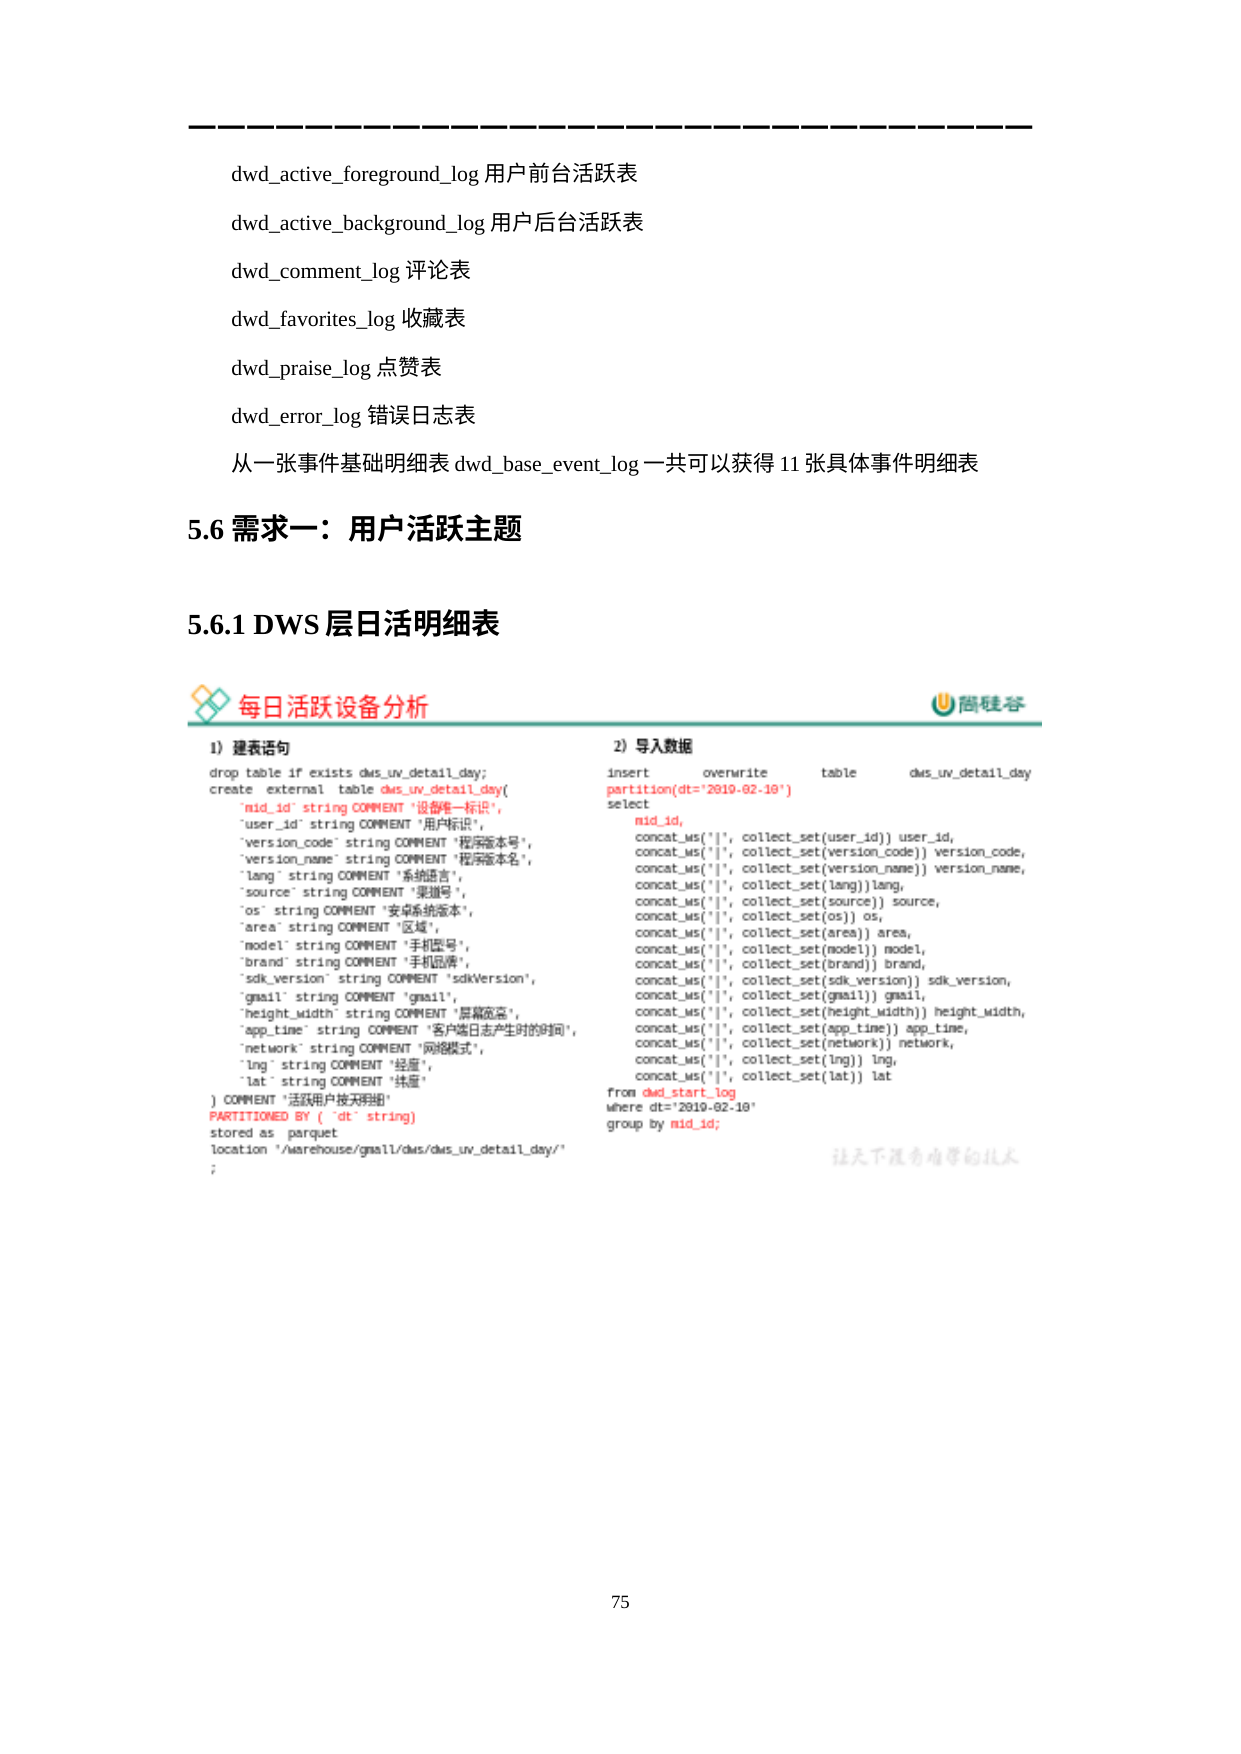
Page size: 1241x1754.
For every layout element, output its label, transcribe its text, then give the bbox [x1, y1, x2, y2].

subtitle 5.6.1 DWS层日活明细表 [187, 589, 1053, 654]
text dwd_praise_log 点赞表 [231, 349, 1053, 382]
text 从一张事件基础明细表dwd_base_event_log一共可以获得11张具体事件明细表 [231, 446, 1053, 478]
text dwd_favorites_log 收藏表 [231, 301, 1053, 333]
text dwd_comment_log 评论表 [231, 252, 1053, 285]
subtitle 5.6 需求一：用户活跃主题 [187, 494, 1053, 559]
text dwd_active_foreground_log 用户前台活跃表 [231, 156, 1053, 188]
text dwd_error_log 错误日志表 [231, 397, 1053, 430]
text dwd_active_background_log 用户后台活跃表 [231, 204, 1053, 237]
